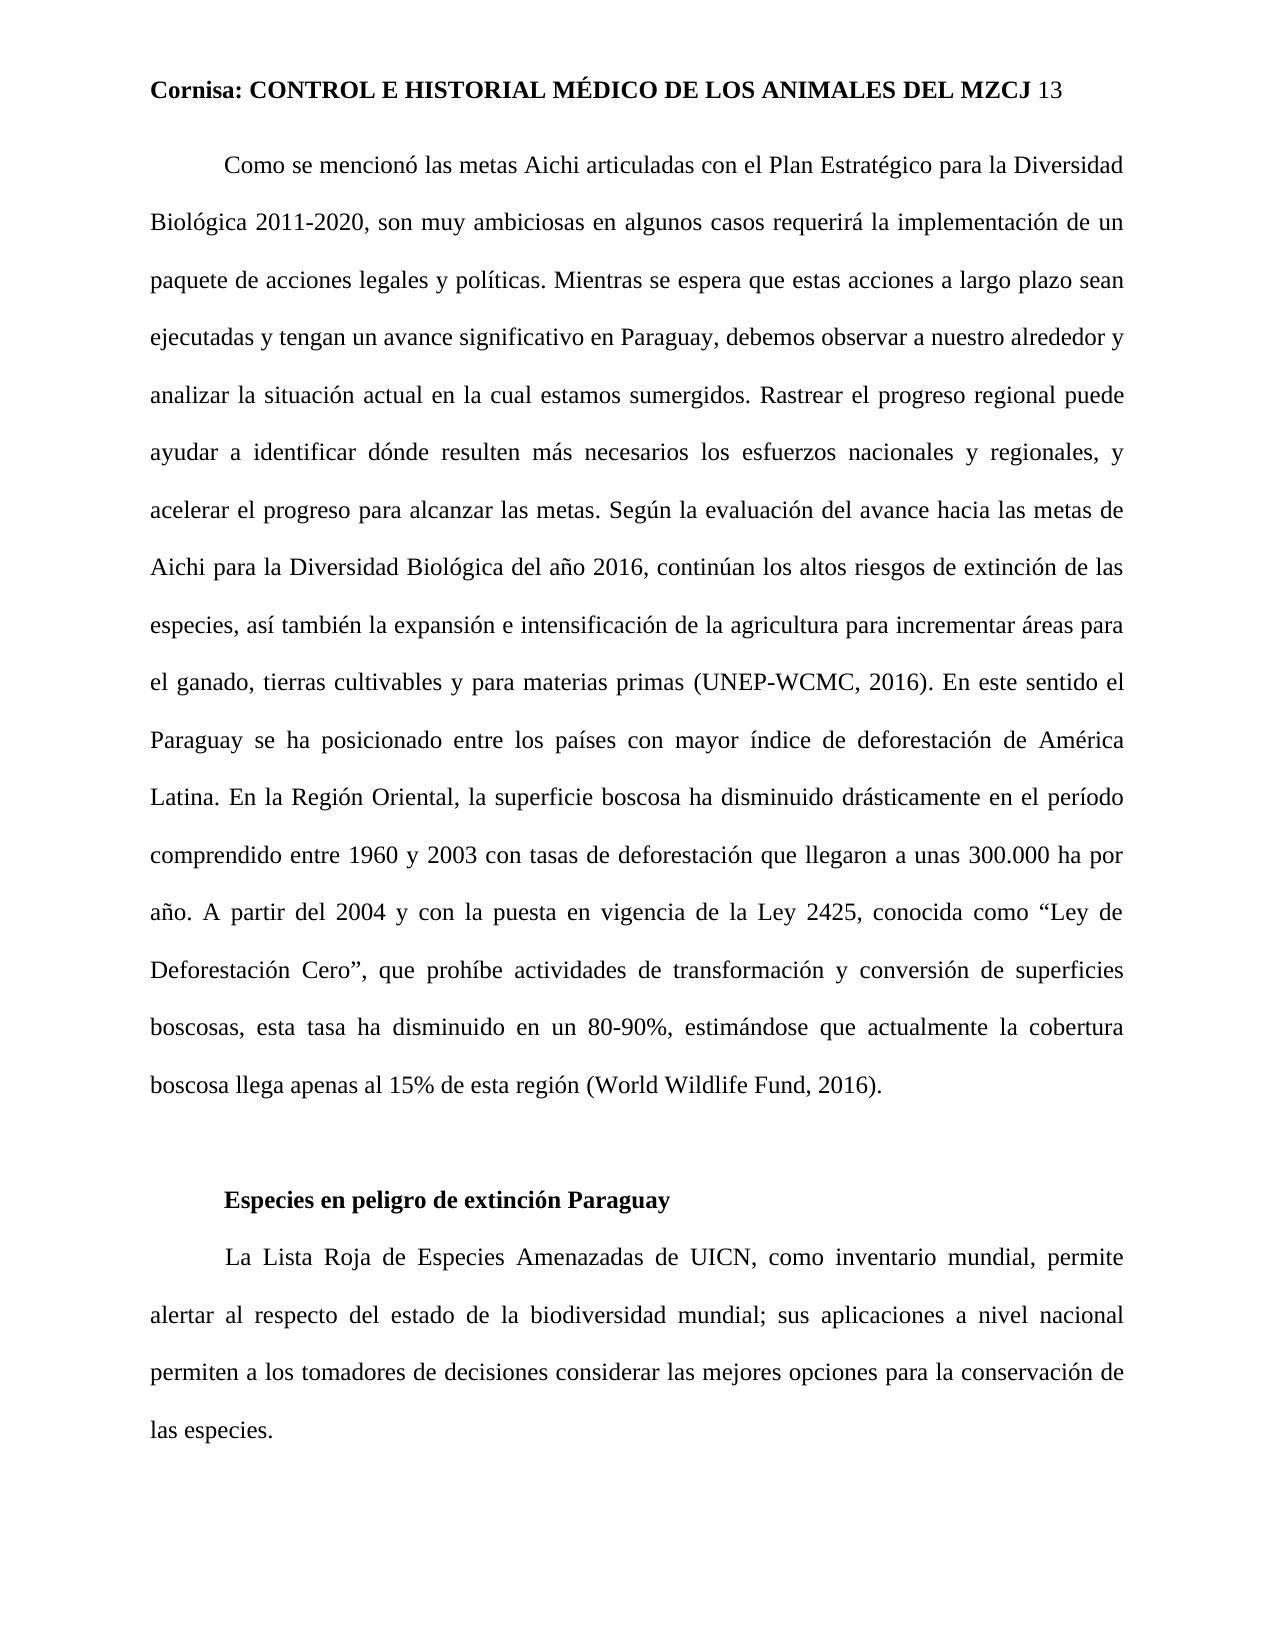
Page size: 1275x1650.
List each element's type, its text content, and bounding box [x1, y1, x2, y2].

subtitle Especies en peligro de extinción Paraguay [150, 1185, 1125, 1214]
text La Lista Roja de Especies Amenazadas de UICN, como inventario mundial, permite alertar al respecto del estado de la biodiversidad mundial; sus aplicaciones a nivel nacional permiten a los tomadores de decisiones considerar las mejores opciones para la conservación de las especies. [150, 1242, 1125, 1444]
text Como se mencionó las metas Aichi articuladas con el Plan Estratégico para la Diversidad Biológica 2011-2020, son muy ambiciosas en algunos casos requerirá la implementación de un paquete de acciones legales y políticas. Mientras se espera que estas acciones a largo plazo sean ejecutadas y tengan un avance significativo en Paraguay, debemos observar a nuestro alrededor y analizar la situación actual en la cual estamos sumergidos. Rastrear el progreso regional puede ayudar a identificar dónde resulten más necesarios los esfuerzos nacionales y regionales, y acelerar el progreso para alcanzar las metas. Según la evaluación del avance hacia las metas de Aichi para la Diversidad Biológica del año 2016, continúan los altos riesgos de extinción de las especies, así también la expansión e intensificación de la agricultura para incrementar áreas para el ganado, tierras cultivables y para materias primas. En este sentido el Paraguay se ha posicionado entre los países con mayor índice de deforestación de América Latina. En la Región Oriental, la superficie boscosa ha disminuido drásticamente en el período comprendido entre 1960 y 2003 con tasas de deforestación que llegaron a unas 300.000 ha por año. A partir del 2004 y con la puesta en vigencia de la Ley 2425, conocida como “Ley de Deforestación Cero”, que prohíbe actividades de transformación y conversión de superficies boscosas, esta tasa ha disminuido en un 80-90%, estimándose que actualmente la cobertura boscosa llega apenas al 15% de esta región . [150, 150, 1125, 1099]
